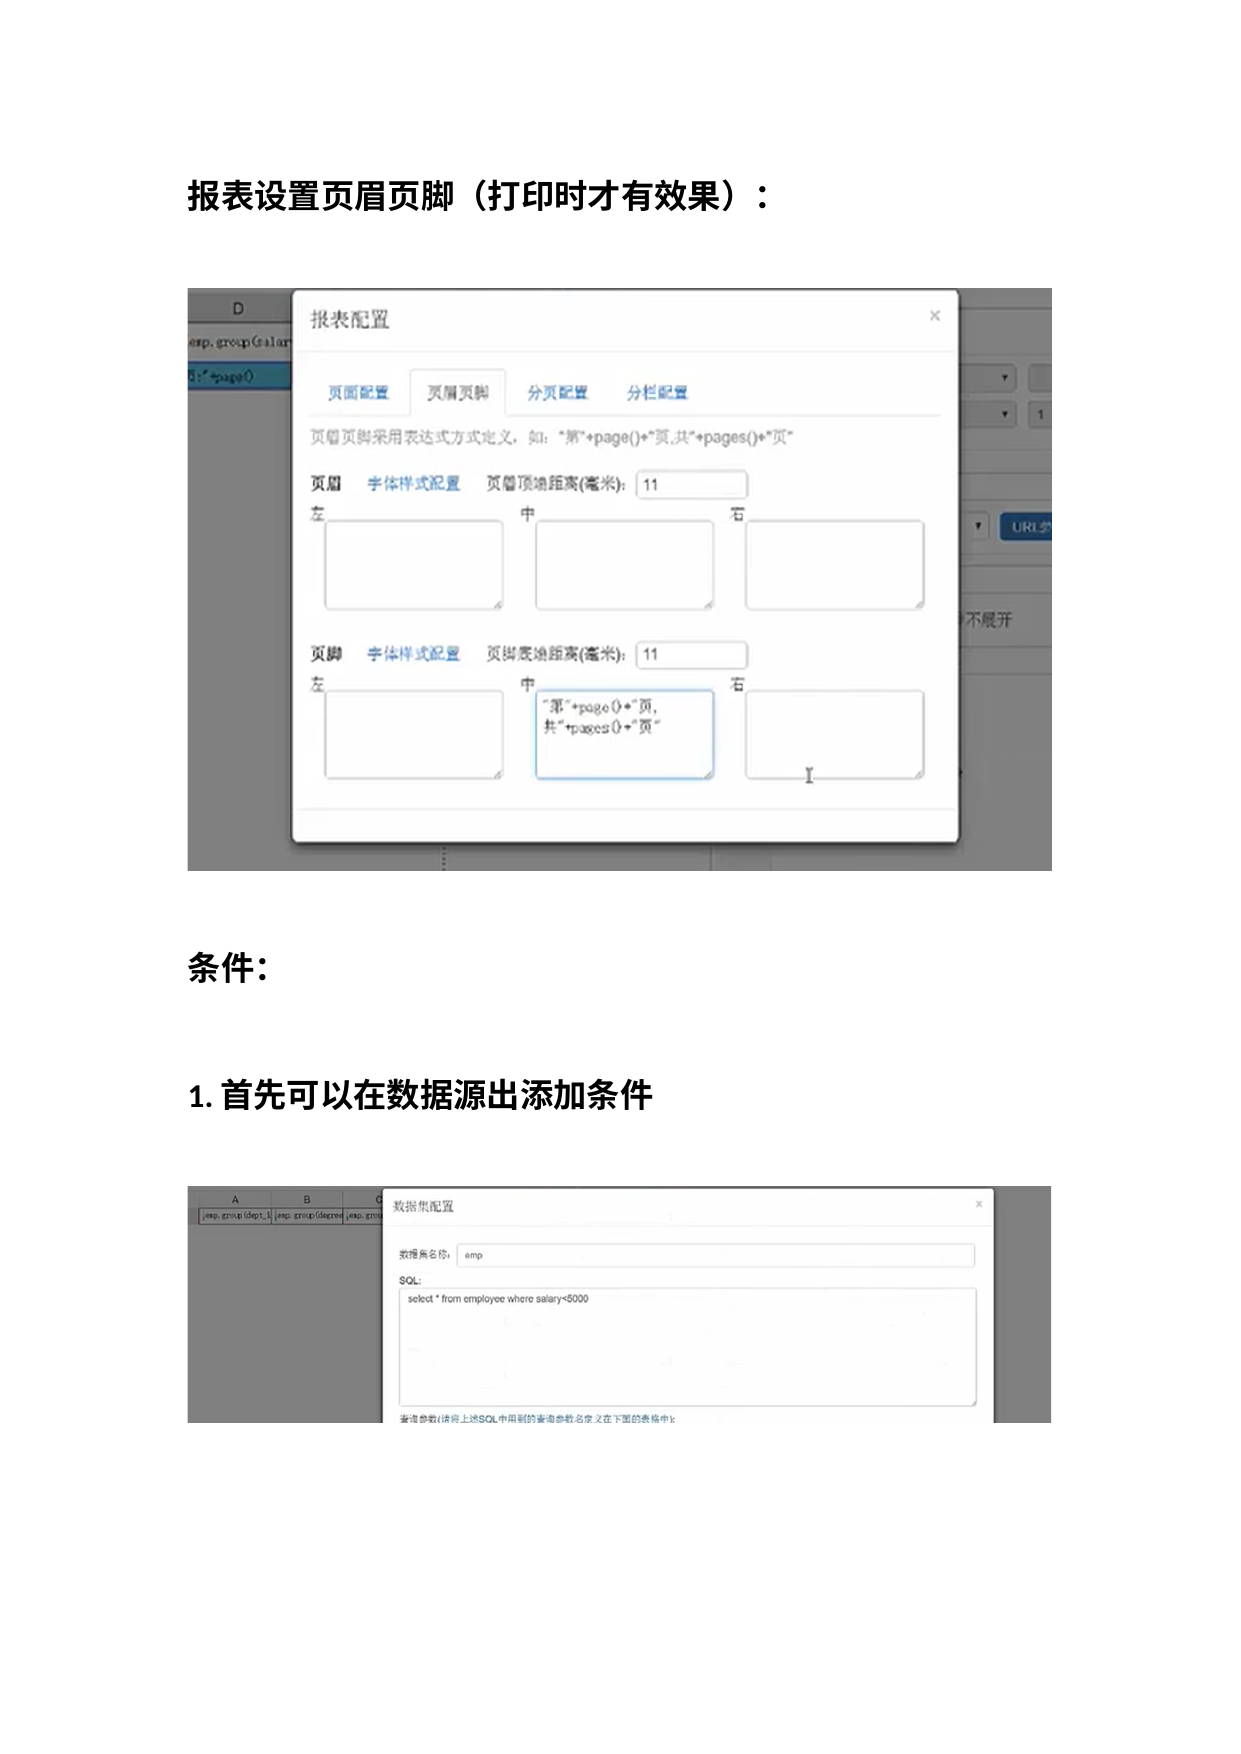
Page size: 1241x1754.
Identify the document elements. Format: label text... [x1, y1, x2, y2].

picture [187, 1186, 1052, 1423]
picture [187, 288, 1052, 871]
subtitle 条件： [187, 933, 1053, 998]
subtitle 报表设置页眉页脚（打印时才有效果）： [187, 162, 1053, 227]
subtitle 首先可以在数据源出添加条件 [187, 1060, 1053, 1125]
